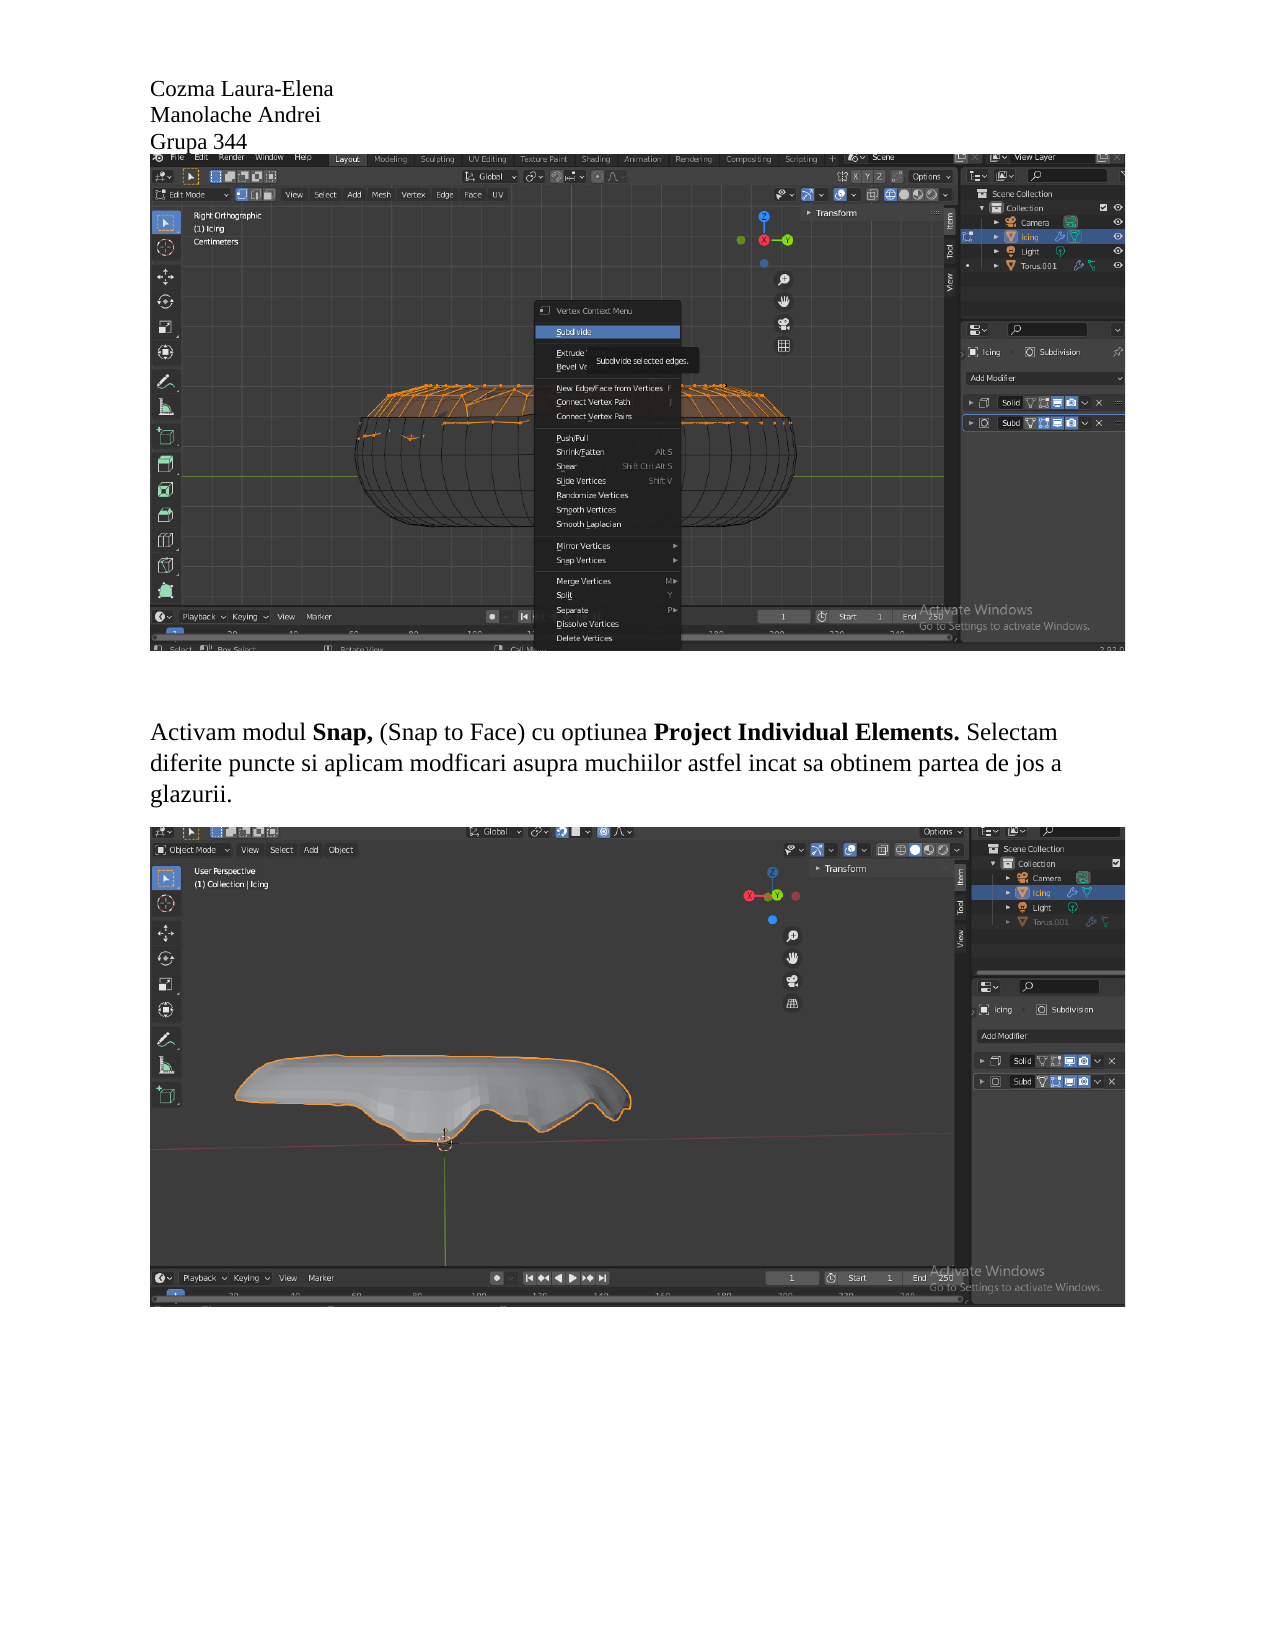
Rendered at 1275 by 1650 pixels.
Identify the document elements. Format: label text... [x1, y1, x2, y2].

picture [150, 827, 1125, 1307]
text Activam modul Snap, (Snap to Face) cu optiunea Project Individual Elements. Selectam diferite puncte si aplicam modficari asupra muchiilor astfel incat sa obtinem partea de jos a glazurii. [150, 717, 1125, 808]
picture [150, 154, 1125, 651]
